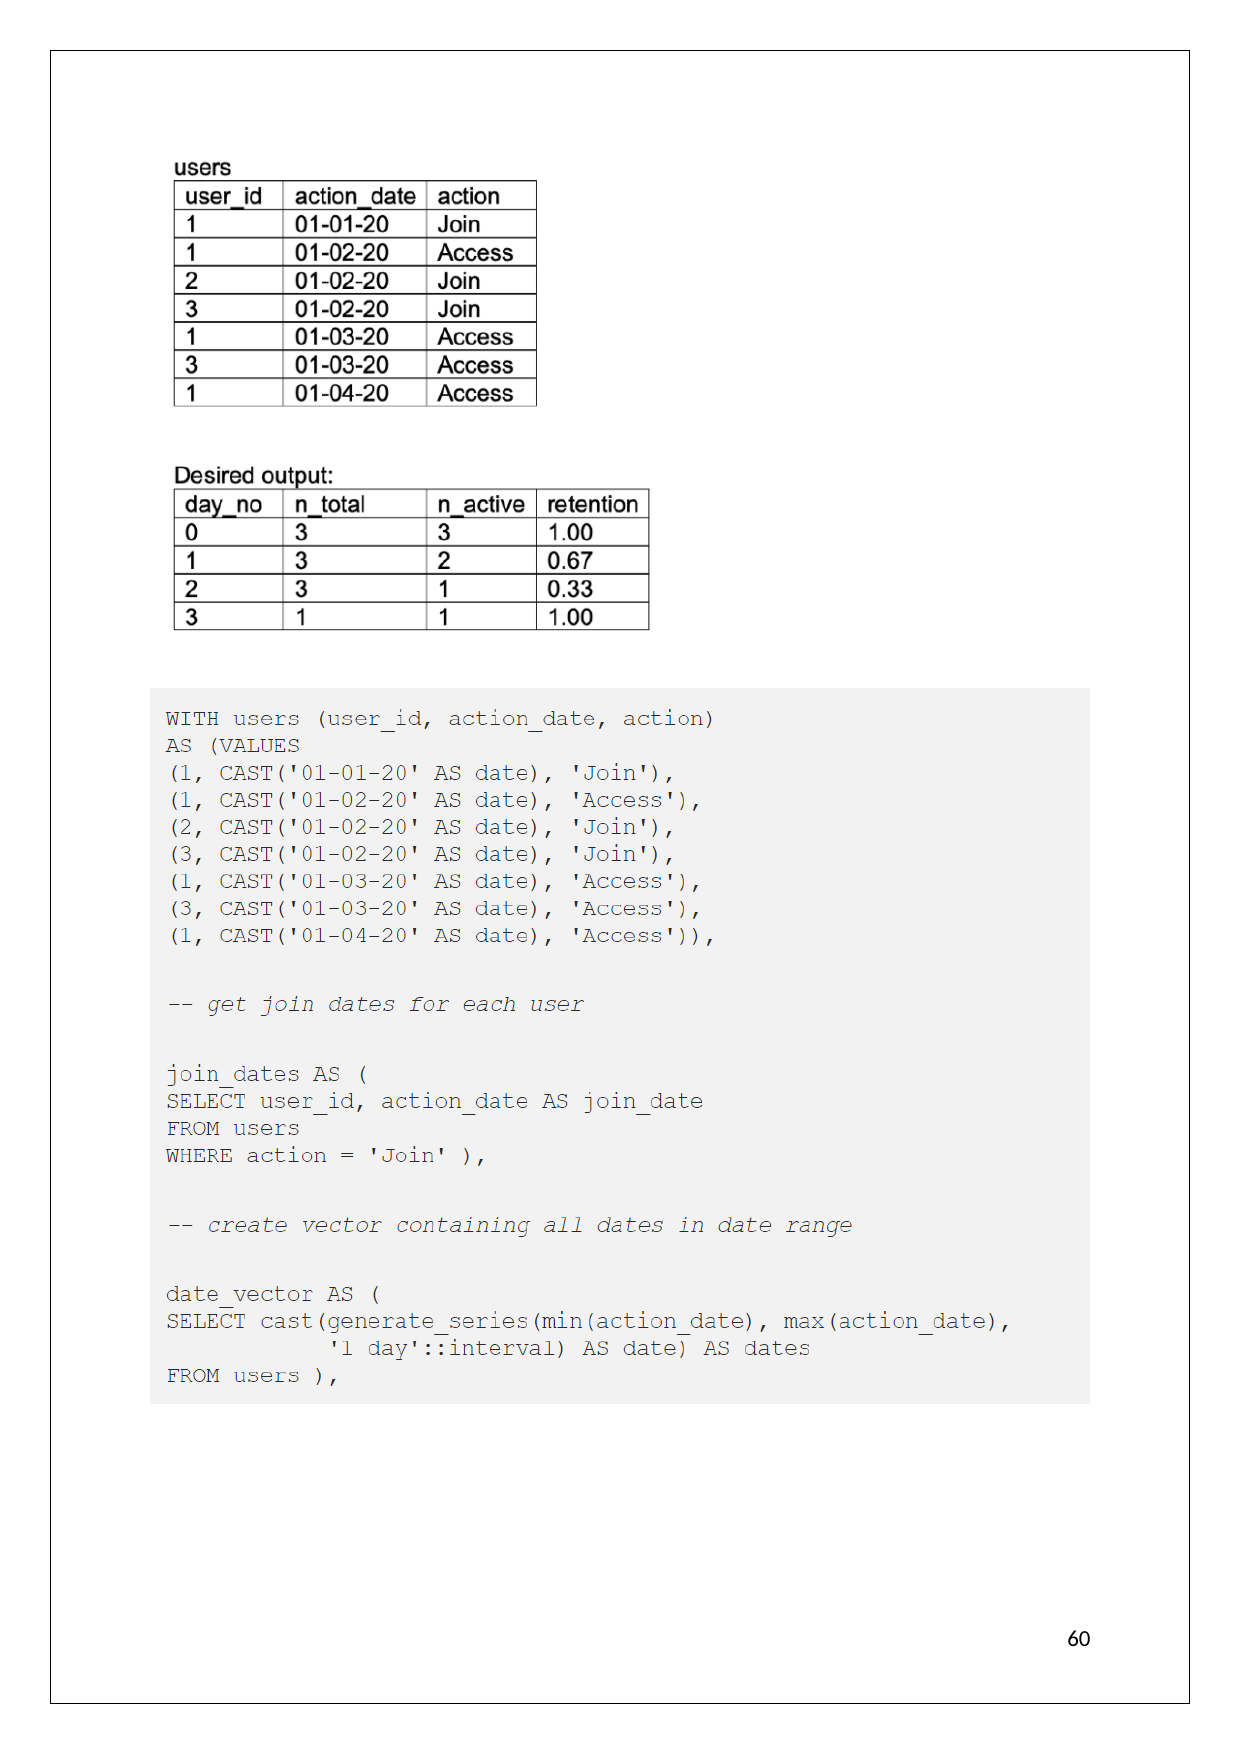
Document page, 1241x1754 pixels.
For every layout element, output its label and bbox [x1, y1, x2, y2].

picture [150, 688, 1091, 1404]
picture [150, 150, 1091, 673]
